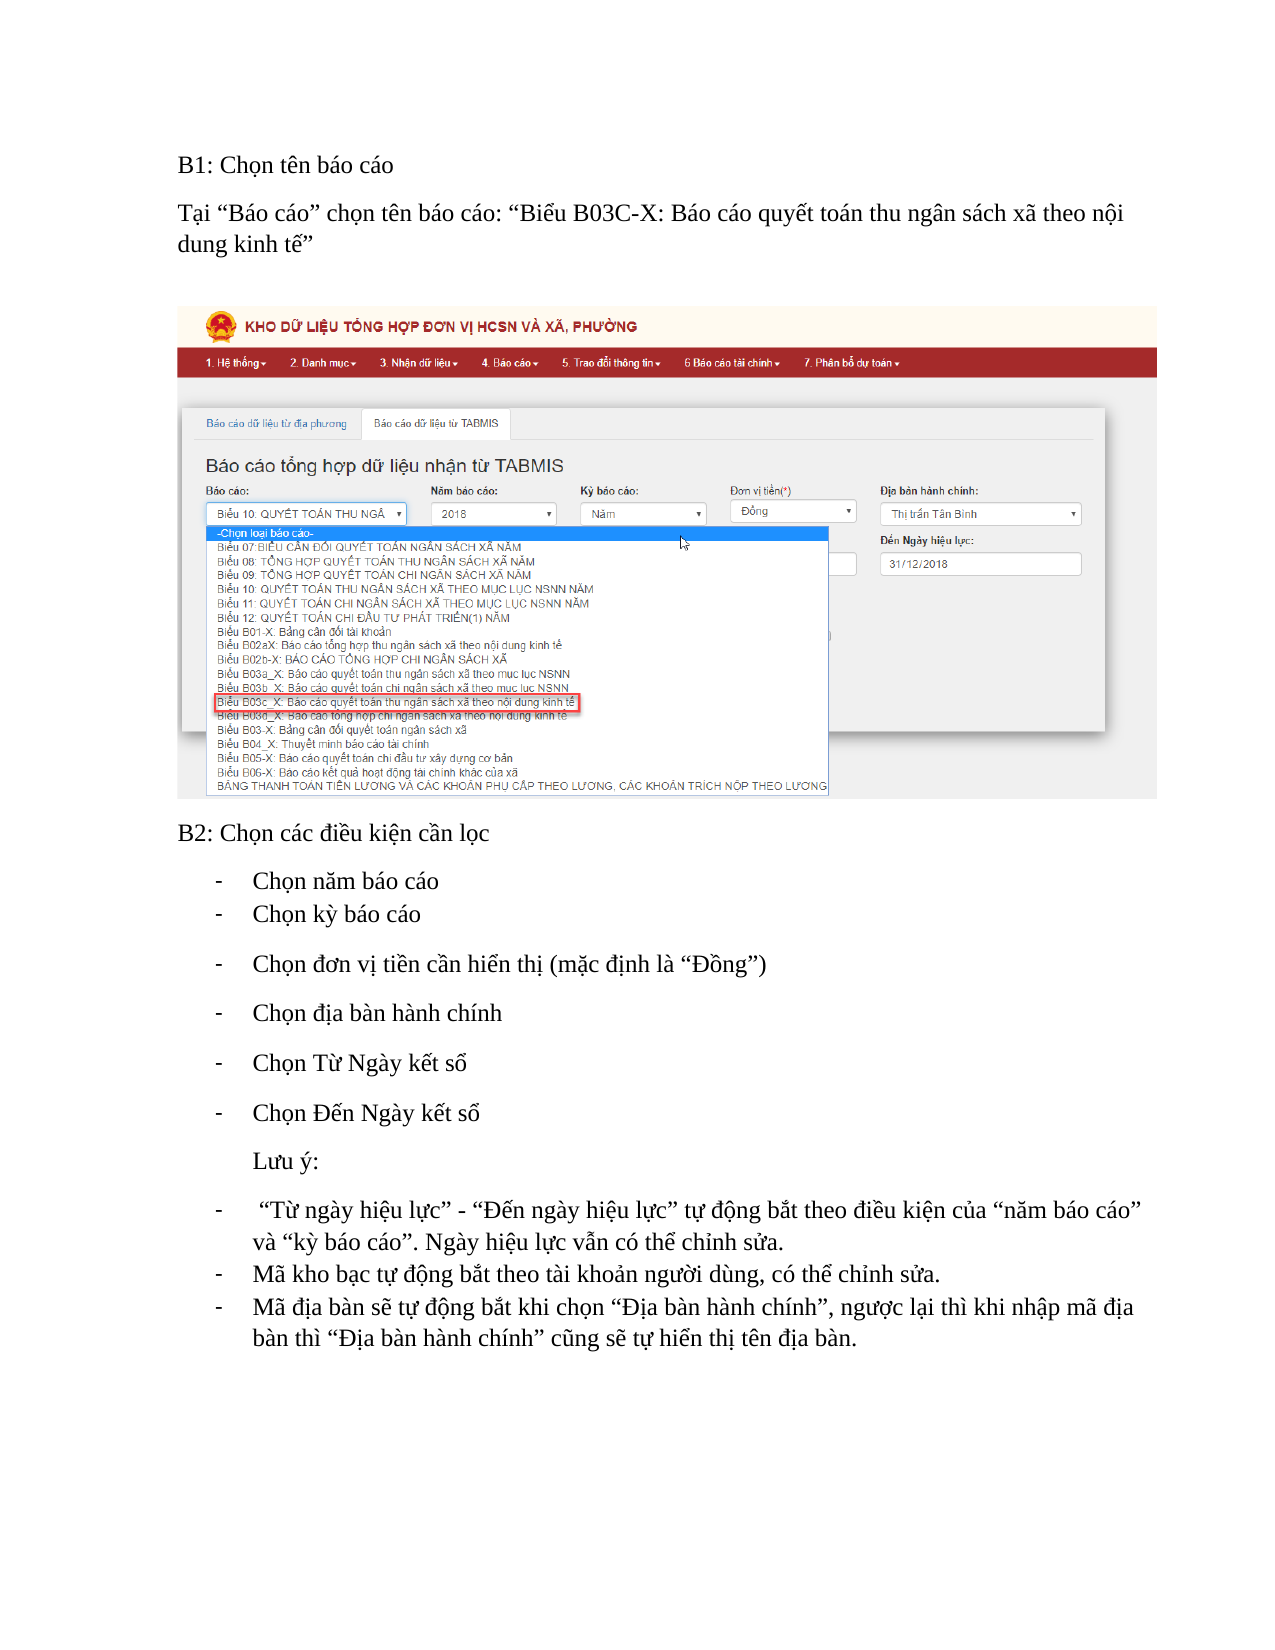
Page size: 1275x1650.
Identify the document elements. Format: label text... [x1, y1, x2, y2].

list Chọn Từ Ngày kết sổ [215, 1047, 1157, 1078]
list Chọn kỳ báo cáo [215, 898, 1157, 929]
list Chọn địa bàn hành chính [215, 997, 1157, 1028]
list Chọn năm báo cáo [215, 865, 1157, 896]
list “Từ ngày hiệu lực” - “Đến ngày hiệu lực” tự động bắt theo điều kiện của “năm báo cáo” và “kỳ báo cáo”. Ngày hiệu lực vẫn có thể chỉnh sửa. [215, 1194, 1157, 1256]
text Tại “Báo cáo” chọn tên báo cáo: “Biểu B03C-X: Báo cáo quyết toán thu ngân sách xã theo nội dung kinh tế” [177, 198, 1157, 257]
text B1: Chọn tên báo cáo [177, 150, 1157, 179]
list Chọn Đến Ngày kết sổ [215, 1097, 1157, 1127]
text B2: Chọn các điều kiện cần lọc [177, 818, 1157, 846]
list Mã kho bạc tự động bắt theo tài khoản người dùng, có thể chỉnh sửa. [215, 1258, 1157, 1288]
list Mã địa bàn sẽ tự động bắt khi chọn “Địa bàn hành chính”, ngược lại thì khi nhập mã địa bàn thì “Địa bàn hành chính” cũng sẽ tự hiển thị tên địa bàn. [215, 1291, 1157, 1352]
text Lưu ý: [252, 1146, 1157, 1175]
list Chọn đơn vị tiền cần hiển thị (mặc định là “Đồng”) [215, 948, 1157, 978]
picture [177, 306, 1157, 799]
